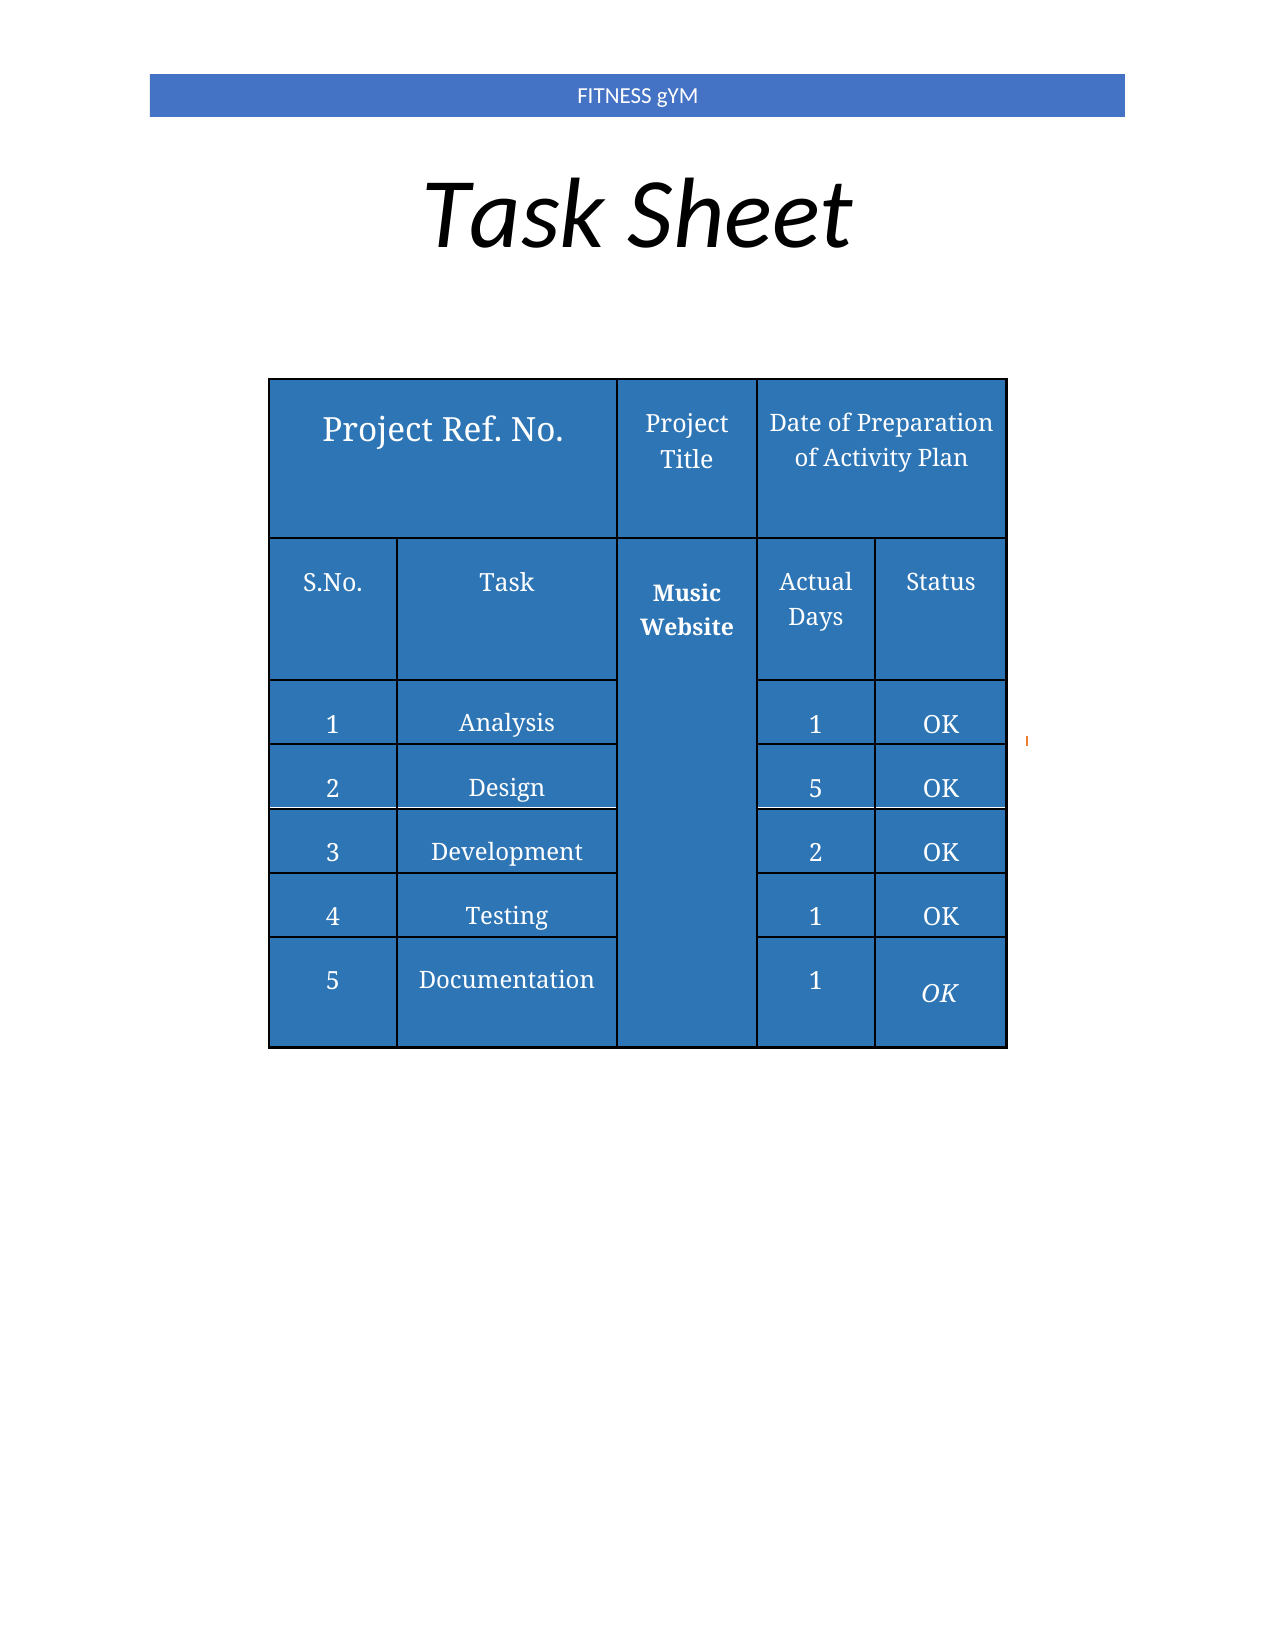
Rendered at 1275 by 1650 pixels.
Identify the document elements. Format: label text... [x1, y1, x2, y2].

table_cell Testing [398, 874, 616, 936]
table_cell Design [398, 745, 616, 807]
table_cell 1 [758, 938, 874, 1046]
table_cell OK [876, 745, 1005, 807]
table_cell Actual Days [758, 539, 874, 679]
table_cell Analysis [398, 681, 616, 743]
table_cell 5 [758, 745, 874, 807]
table_cell Documentation [398, 938, 616, 1046]
table_cell 3 [270, 810, 396, 872]
table_cell OK [876, 810, 1005, 872]
table_cell S.No. [270, 539, 396, 679]
table_header Project Ref. No. [270, 380, 616, 537]
table_cell 2 [270, 745, 396, 807]
table_header Date of Preparation of Activity Plan [758, 380, 1005, 537]
table_cell Task [398, 539, 616, 679]
table_cell 4 [270, 874, 396, 936]
table_cell 1 [270, 681, 396, 743]
table_cell Development [398, 810, 616, 872]
table_cell 1 [758, 681, 874, 743]
table_cell 2 [758, 810, 874, 872]
table_cell OK [876, 681, 1005, 743]
table_cell Music Website [618, 539, 756, 1046]
table_header Project Title [618, 380, 756, 537]
table_cell 5 [270, 938, 396, 1046]
table_cell OK [876, 938, 1005, 1046]
table_cell Status [876, 539, 1005, 679]
text Task Sheet [159, 150, 1125, 272]
table_cell OK [876, 874, 1005, 936]
table_cell 1 [758, 874, 874, 936]
